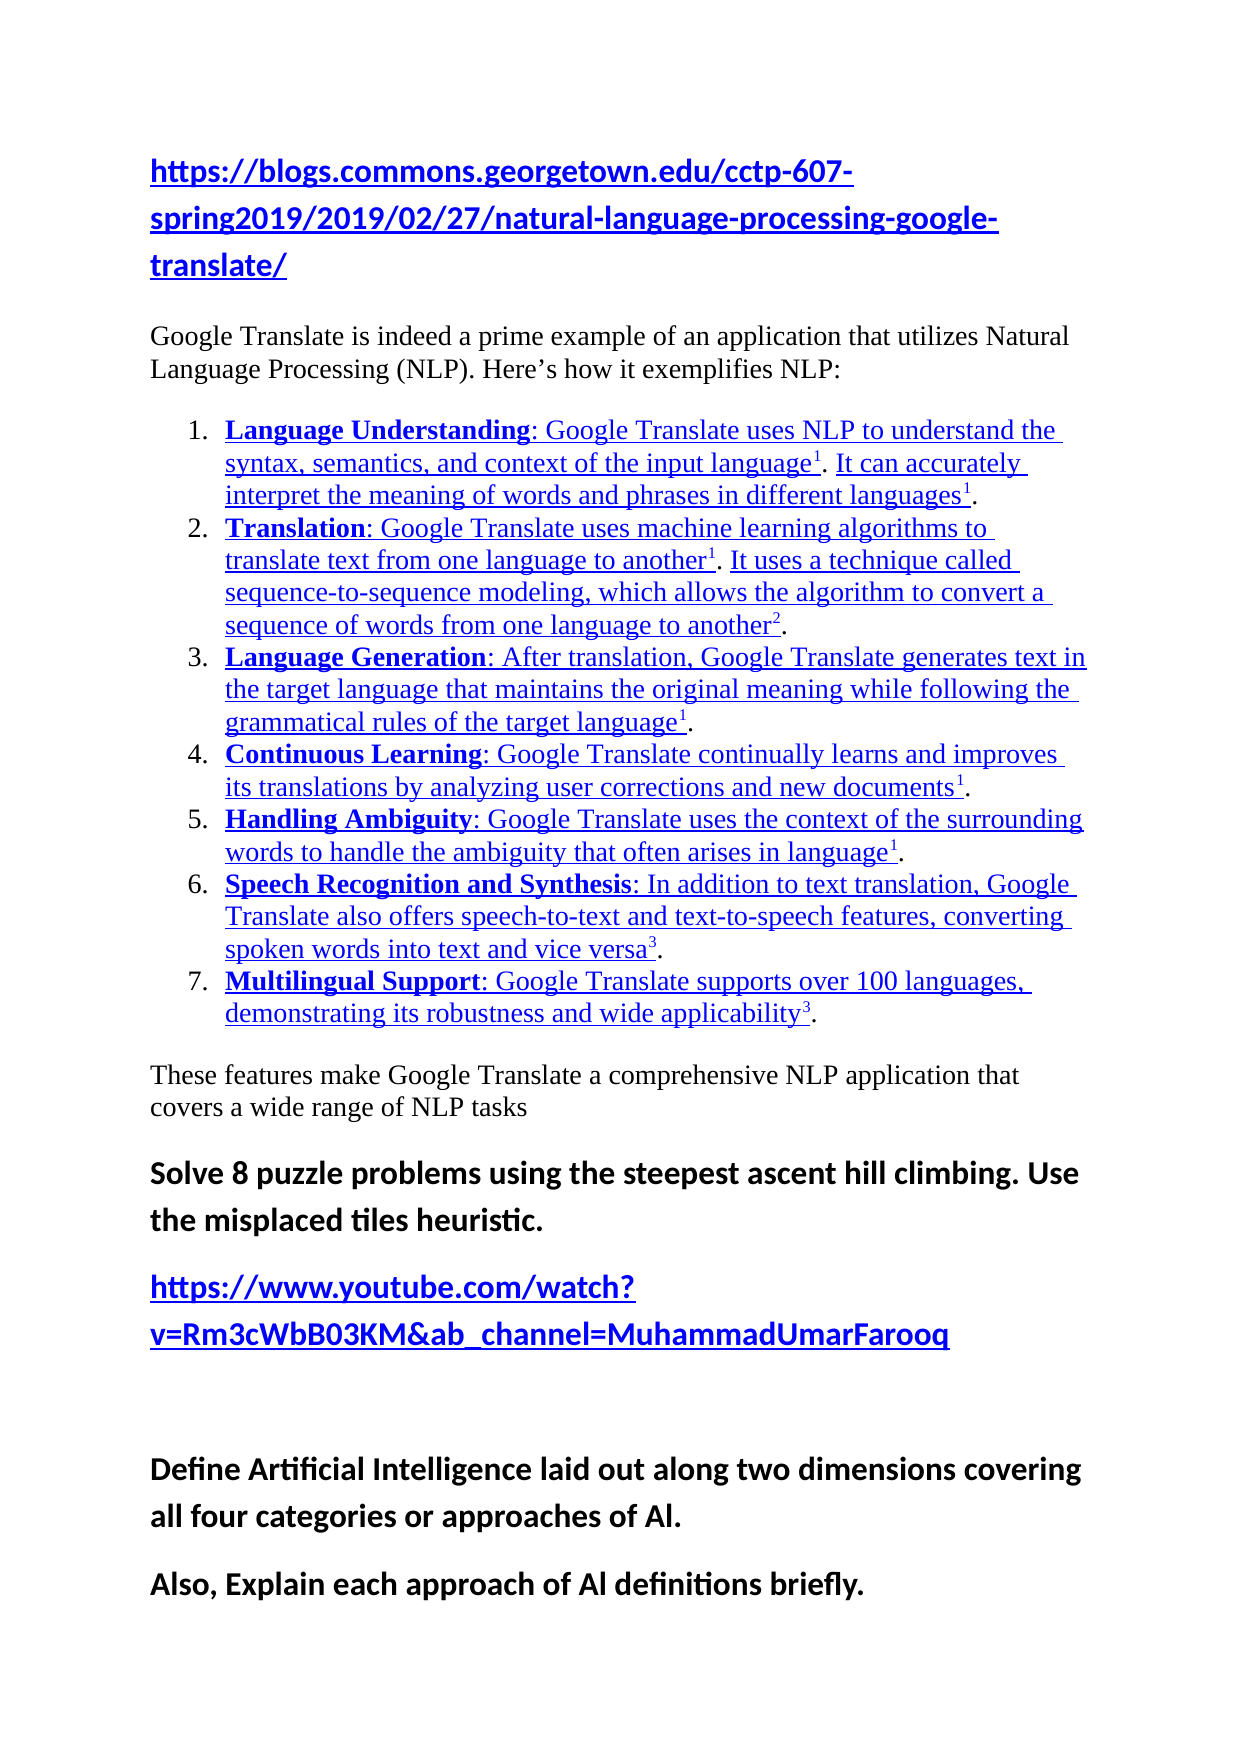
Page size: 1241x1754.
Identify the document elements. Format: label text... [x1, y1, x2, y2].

list Multilingual Support: Google Translate supports over 100 languages, demonstrating its robustness and wide applicability3. [187, 1445, 1090, 1509]
list Speech Recognition and Synthesis: In addition to text translation, Google Translate also offers speech-to-text and text-to-speech features, converting spoken words into text and vice versa3. [187, 1318, 1090, 1416]
list Language Understanding: Google Translate uses NLP to understand the syntax, semantics, and context of the input language1. It can accurately interpret the meaning of words and phrases in different languages1. [187, 719, 1090, 816]
list Language Generation: After translation, Google Translate generates text in the target language that maintains the original meaning while following the grammatical rules of the target language1. [187, 1004, 1090, 1101]
text https://blogs.commons.georgetown.edu/cctp-607-spring2019/2019/02/27/natural-language-processing-google-translate/ [150, 456, 1090, 590]
list Translation: Google Translate uses machine learning algorithms to translate text from one language to another1. It uses a technique called sequence-to-sequence modeling, which allows the algorithm to convert a sequence of words from one language to another2. [187, 845, 1090, 975]
text These features make Google Translate a comprehensive NLP application that covers a wide range of NLP tasks [150, 1539, 1090, 1603]
list Handling Ambiguity: Google Translate uses the context of the surrounding words to handle the ambiguity that often arises in language1. [187, 1224, 1090, 1289]
text However, Gaussian mixture models perform best on datasets where all the features are normally distributed6. They should be used for datasets that have multiple interesting features but no specific outcome variable you want to predict6. When your features are not roughly normally distributed or are categorical, it’s better to avoid using Gaussian mixture models6. [150, 150, 1090, 178]
list Continuous Learning: Google Translate continually learns and improves its translations by analyzing user corrections and new documents1. [187, 1130, 1090, 1195]
text However, Gaussian mixture models perform best on datasets where all the features are normally distributed6. They should be used for datasets that have multiple interesting features but no specific outcome variable you want to predict6. When your features are not roughly normally distributed or are categorical, it’s better to avoid using Gaussian mixture models6. [150, 180, 1090, 312]
text Justify with suitable steps that Google Translate app is best example of Natural Language processing (NLP). [150, 341, 1090, 429]
text Google Translate is indeed a prime example of an application that utilizes Natural Language Processing (NLP). Here’s how it exemplifies NLP: [150, 625, 1090, 690]
